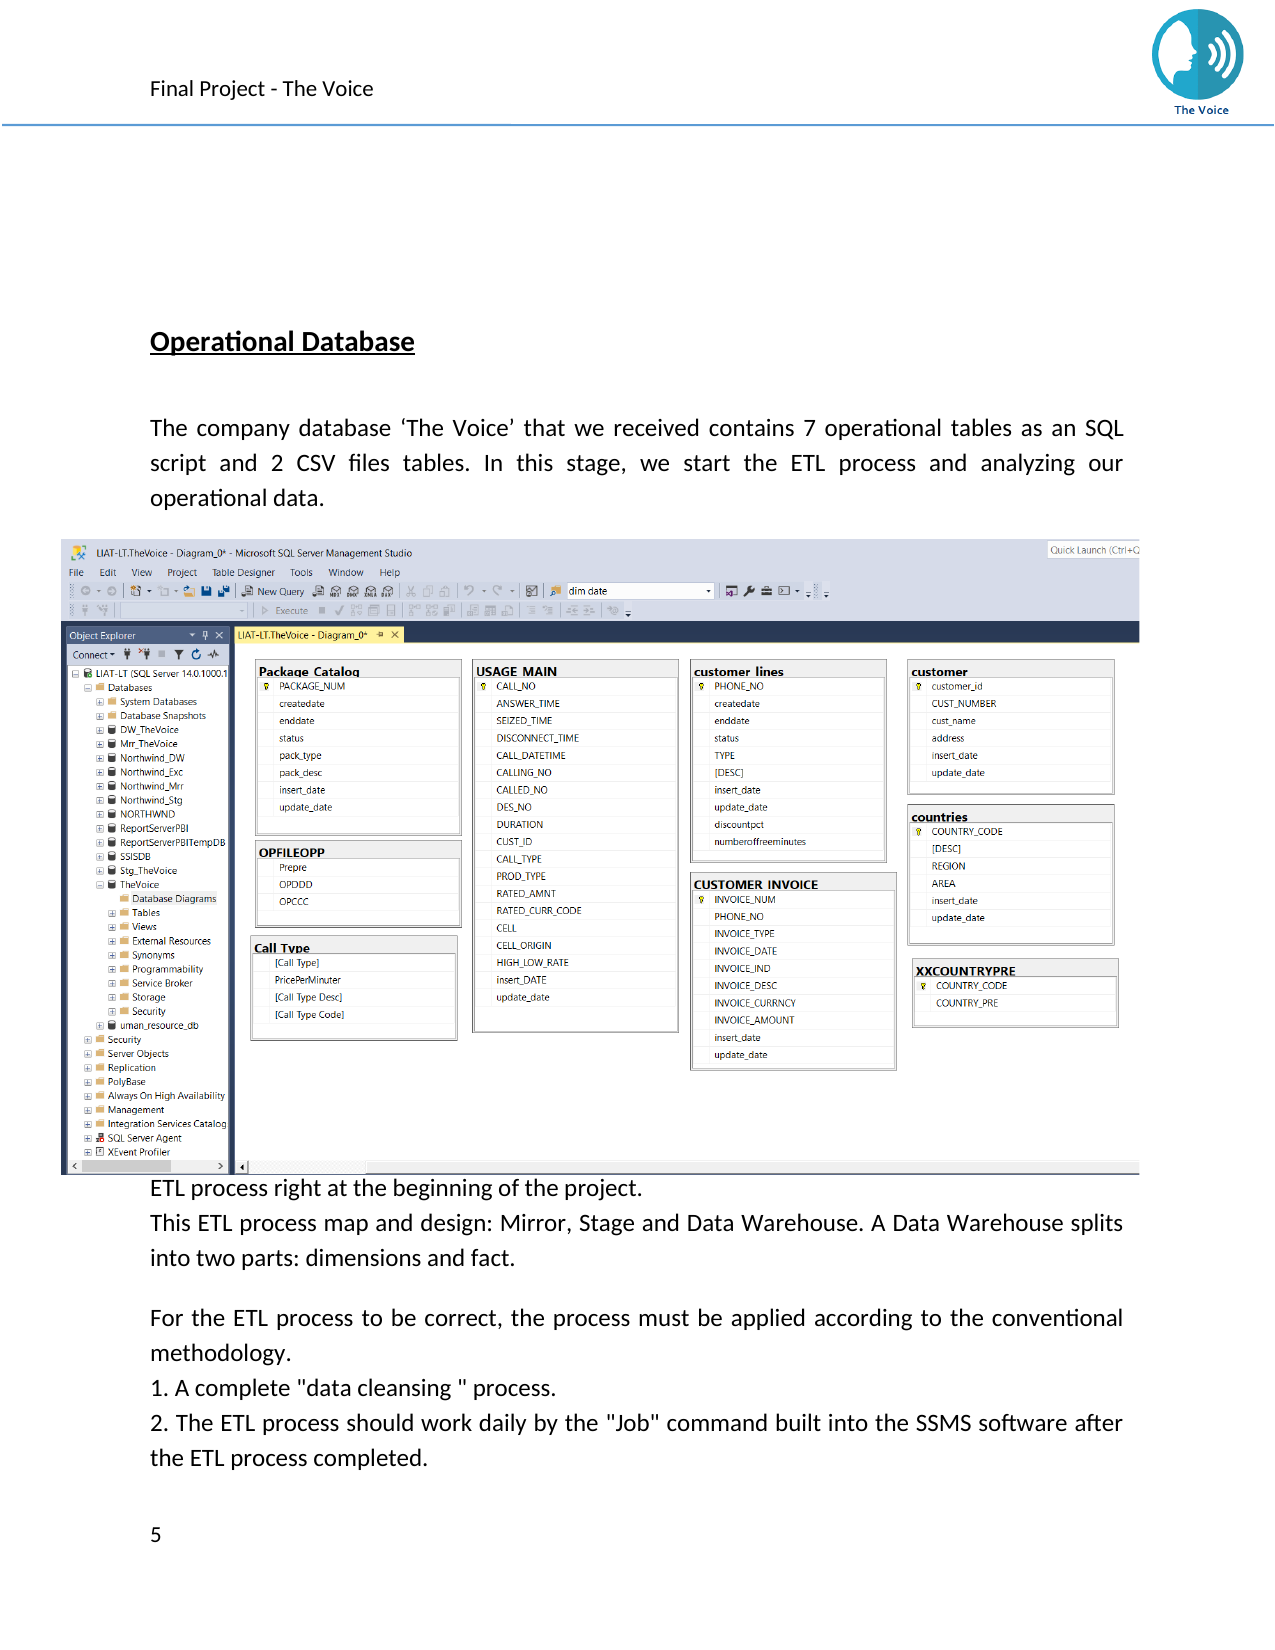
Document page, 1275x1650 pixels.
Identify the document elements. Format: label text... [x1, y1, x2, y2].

text This ETL process map and design: Mirror, Stage and Data Warehouse. A Data Warehouse splits into two parts: dimensions and fact. [150, 1207, 1125, 1272]
text For the ETL process to be correct, the process must be applied according to the conventional methodology. [150, 1302, 1125, 1367]
text 2. The ETL process should work daily by the "Job" command built into the SSMS software after the ETL process completed. [150, 1407, 1125, 1472]
text The company database ‘The Voice’ that we received contains 7 operational tables as an SQL script and 2 CSV files tables. In this stage, we start the ETL process and analyzing our operational data. [150, 413, 1125, 513]
text Operational Database [150, 323, 1125, 358]
picture [61, 539, 1140, 1175]
text 1. A complete "data cleansing " process. [150, 1372, 1125, 1402]
picture [1143, 8, 1244, 118]
text The skills that we gained during our studies, helped overcome any issues that may arise in the ETL process right at the beginning of the project. [150, 1175, 1125, 1202]
